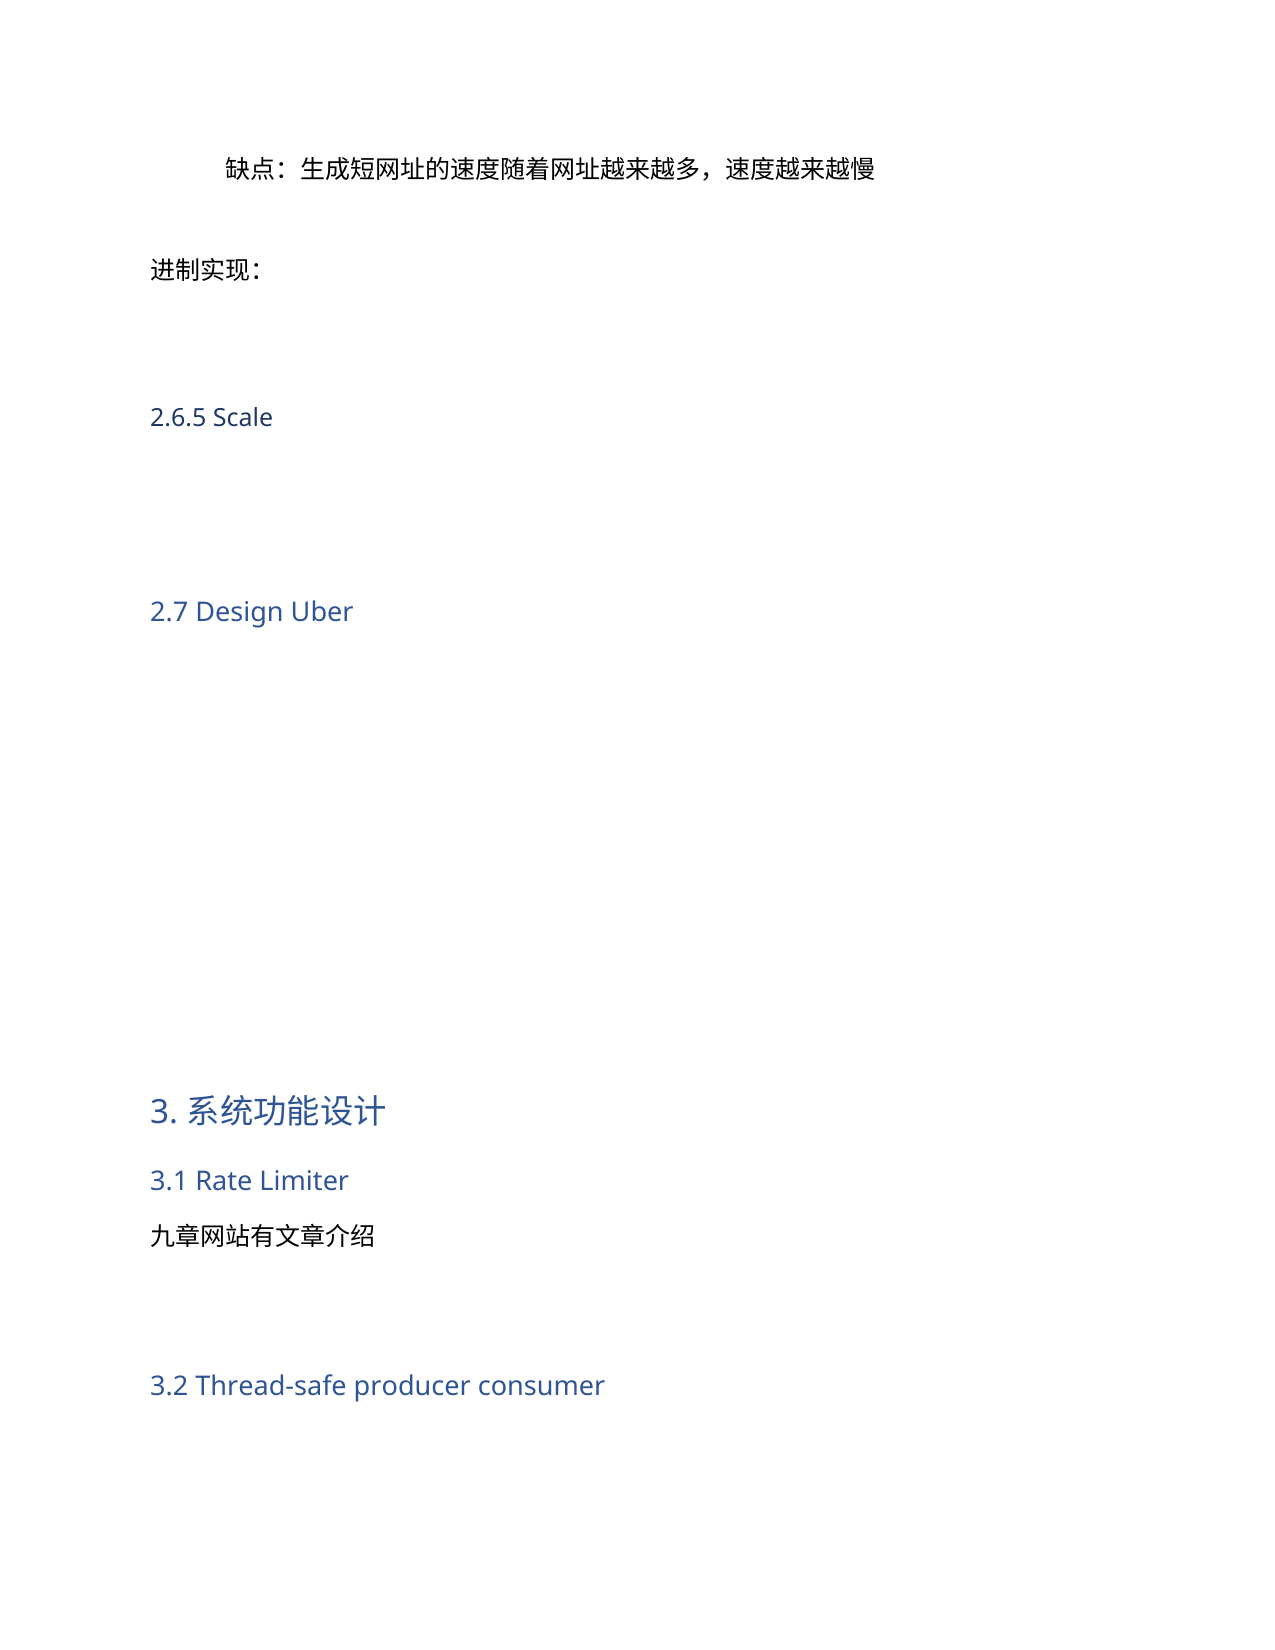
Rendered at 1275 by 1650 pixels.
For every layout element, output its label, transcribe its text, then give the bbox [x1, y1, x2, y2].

text 缺点：生成短网址的速度随着网址越来越多，速度越来越慢 [150, 150, 1125, 186]
text 九章网站有文章介绍 [150, 1216, 1125, 1253]
text 进制实现： [150, 250, 1125, 286]
subtitle 3. 系统功能设计 [150, 1084, 1125, 1133]
subtitle 2.7 Design Uber [150, 592, 1125, 629]
subtitle 2.6.5 Scale [150, 400, 1125, 434]
subtitle 3.2 Thread-safe producer consumer [150, 1366, 1125, 1403]
subtitle 3.1 Rate Limiter [150, 1161, 1125, 1198]
